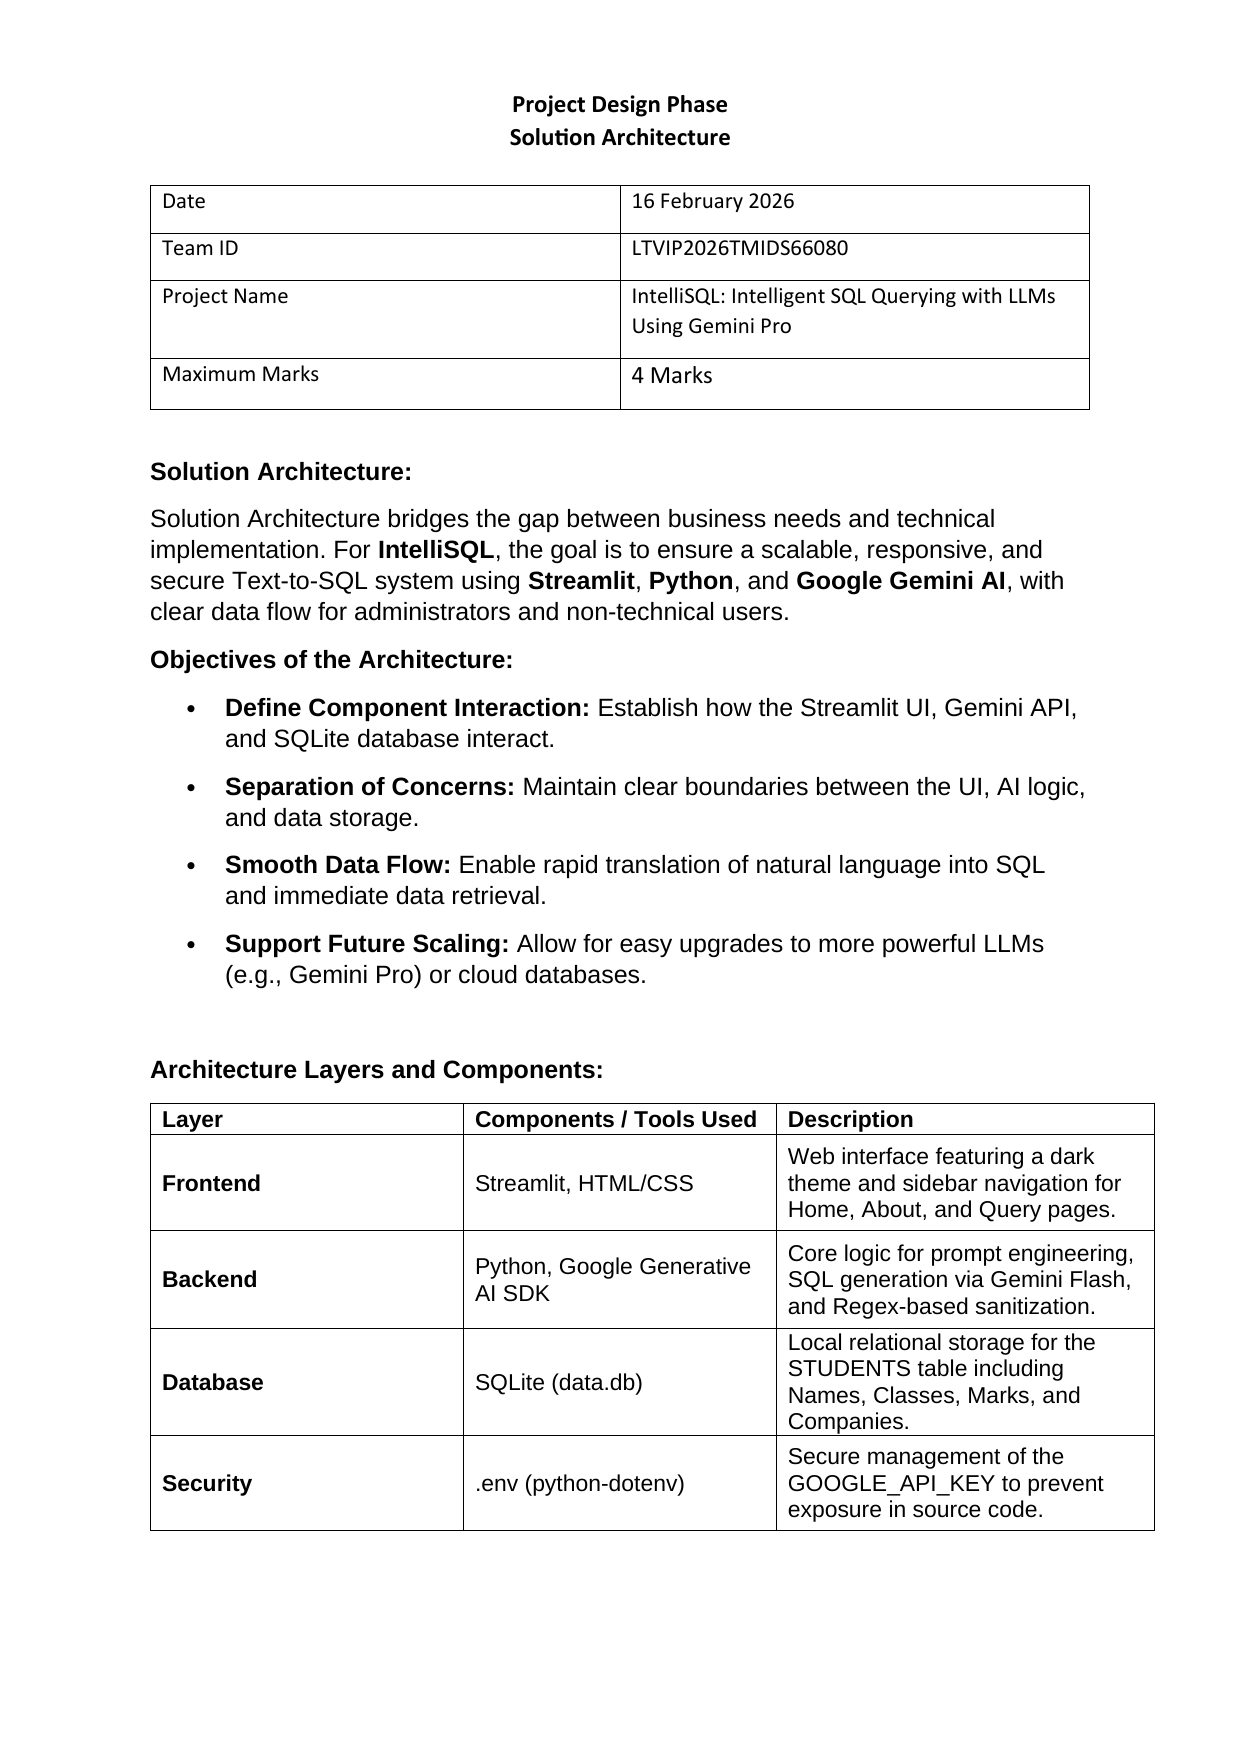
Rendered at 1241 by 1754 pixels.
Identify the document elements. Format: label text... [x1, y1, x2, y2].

table_cell Python, Google Generative AI SDK [464, 1231, 776, 1328]
table_header Date [151, 186, 620, 232]
text Project Design Phase [150, 89, 1090, 119]
table_cell Security [151, 1436, 463, 1530]
list Separation of Concerns: Maintain clear boundaries between the UI, AI logic, and data storage. [187, 772, 1090, 831]
table_cell Core logic for prompt engineering, SQL generation via Gemini Flash, and Regex-based sanitization. [777, 1231, 1154, 1328]
table_header 16 February 2026 [621, 186, 1089, 232]
table_cell .env (python-dotenv) [464, 1436, 776, 1530]
table_cell Maximum Marks [151, 359, 620, 409]
list Support Future Scaling: Allow for easy upgrades to more powerful LLMs (e.g., Gemini Pro) or cloud databases. [187, 929, 1090, 989]
table_header Description [777, 1104, 1154, 1134]
table_cell Web interface featuring a dark theme and sidebar navigation for Home, About, and Query pages. [777, 1135, 1154, 1230]
table_cell LTVIP2026TMIDS66080 [621, 234, 1089, 280]
table_cell 4 Marks [621, 359, 1089, 409]
table_header Components / Tools Used [464, 1104, 776, 1134]
table_cell Secure management of the GOOGLE_API_KEY to prevent exposure in source code. [777, 1436, 1154, 1530]
table_cell Backend [151, 1231, 463, 1328]
table_cell Project Name [151, 281, 620, 358]
table_cell Frontend [151, 1135, 463, 1230]
table_cell Team ID [151, 234, 620, 280]
table_cell Streamlit, HTML/CSS [464, 1135, 776, 1230]
text Solution Architecture bridges the gap between business needs and technical implementation. For IntelliSQL, the goal is to ensure a scalable, responsive, and secure Text-to-SQL system using Streamlit, Python, and Google Gemini AI, with clear data flow for administrators and non-technical users. [150, 504, 1090, 626]
table_cell Database [151, 1329, 463, 1434]
text Solution Architecture [150, 122, 1090, 152]
text Architecture Layers and Components: [150, 1055, 1090, 1083]
text Solution Architecture: [150, 457, 1090, 485]
table_header Layer [151, 1104, 463, 1134]
table_cell IntelliSQL: Intelligent SQL Querying with LLMs Using Gemini Pro [621, 281, 1089, 358]
table_cell Local relational storage for the STUDENTS table including Names, Classes, Marks, and Companies. [777, 1329, 1154, 1434]
text Objectives of the Architecture: [150, 645, 1090, 674]
list Define Component Interaction: Establish how the Streamlit UI, Gemini API, and SQLite database interact. [187, 693, 1090, 753]
table_cell SQLite (data.db) [464, 1329, 776, 1434]
list Smooth Data Flow: Enable rapid translation of natural language into SQL and immediate data retrieval. [187, 850, 1090, 910]
